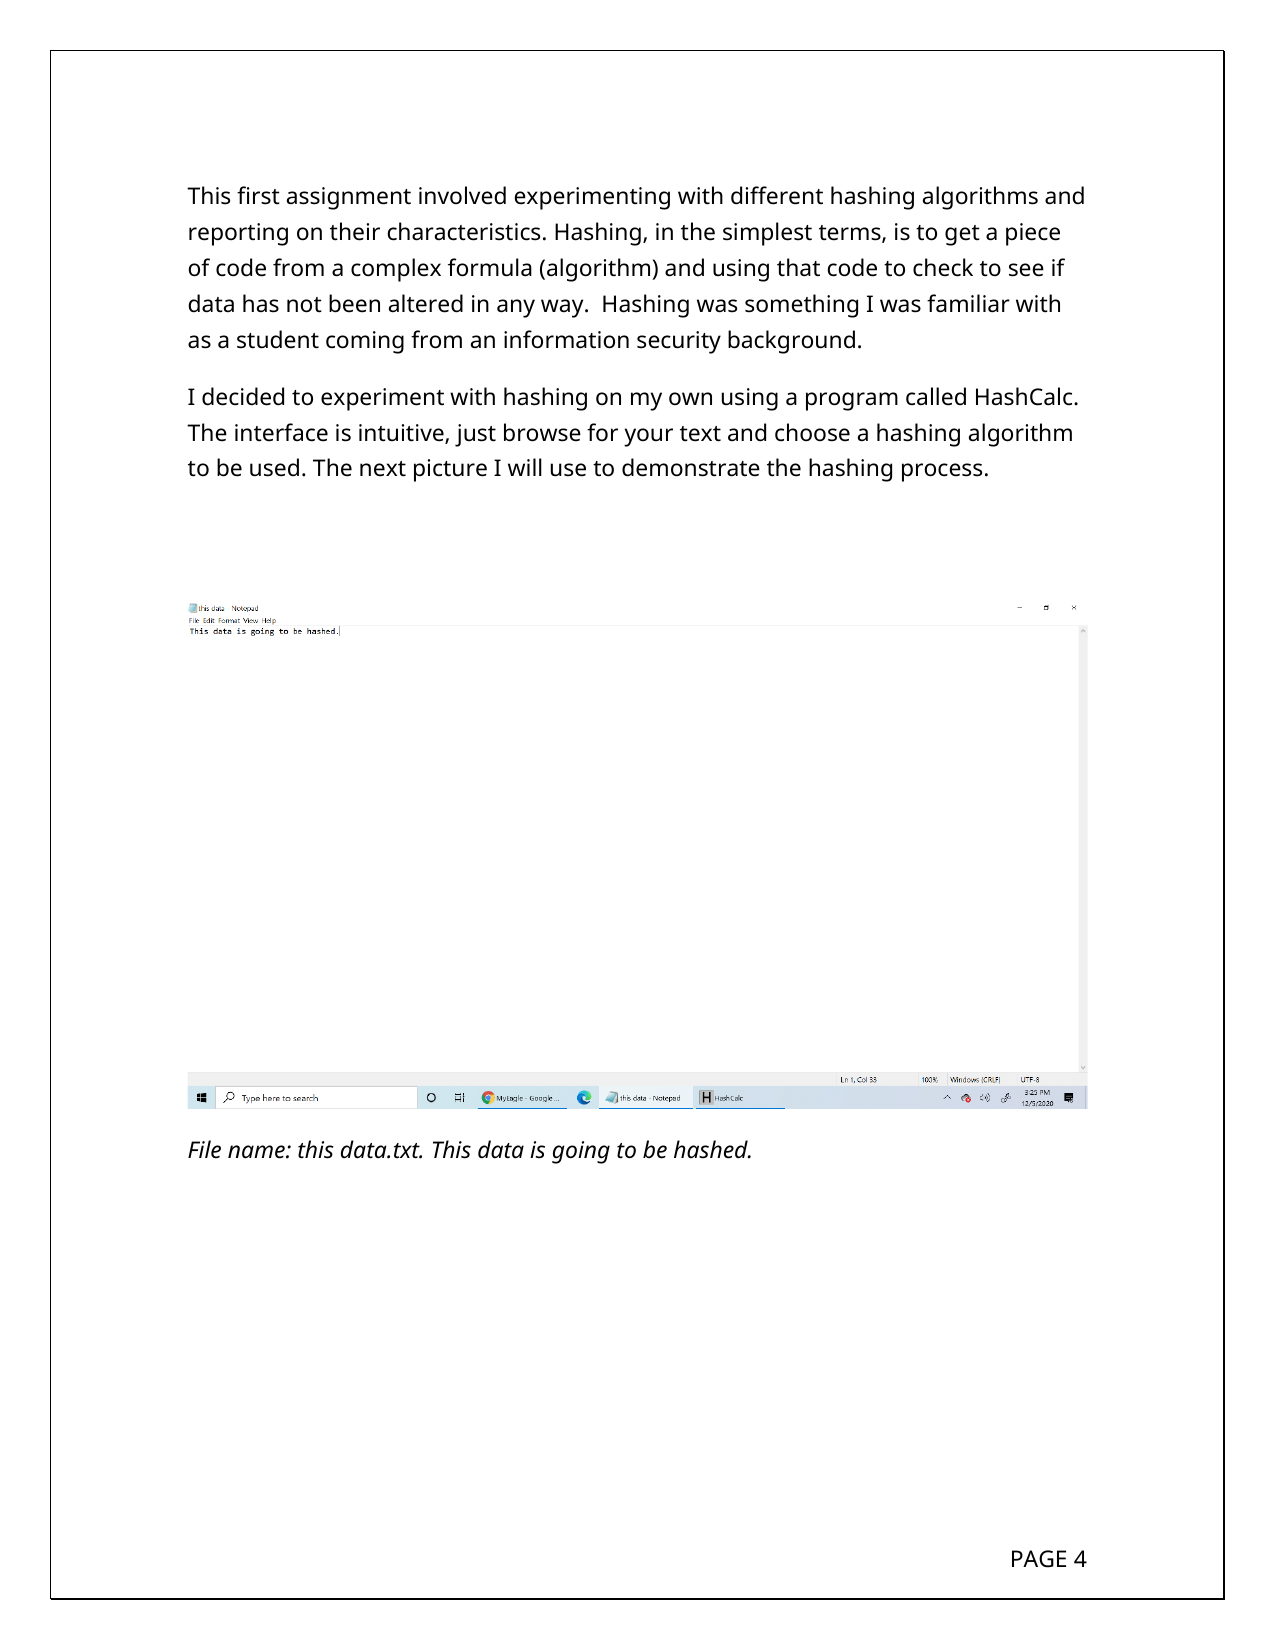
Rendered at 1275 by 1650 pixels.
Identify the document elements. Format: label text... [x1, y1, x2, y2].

subtitle I decided to experiment with hashing on my own using a program called HashCalc. The interface is intuitive, just browse for your text and choose a hashing algorithm to be used. The next picture I will use to demonstrate the hashing process. [187, 381, 1086, 484]
picture [187, 601, 1088, 1109]
subtitle This first assignment involved experimenting with different hashing algorithms and reporting on their characteristics. Hashing, in the simplest terms, is to get a piece of code from a complex formula (algorithm) and using that code to check to see if data has not been altered in any way. Hashing was something I was familiar with as a student coming from an information security background. [187, 180, 1086, 355]
text File name: this data.txt. This data is going to be hashed. [187, 1134, 1086, 1165]
